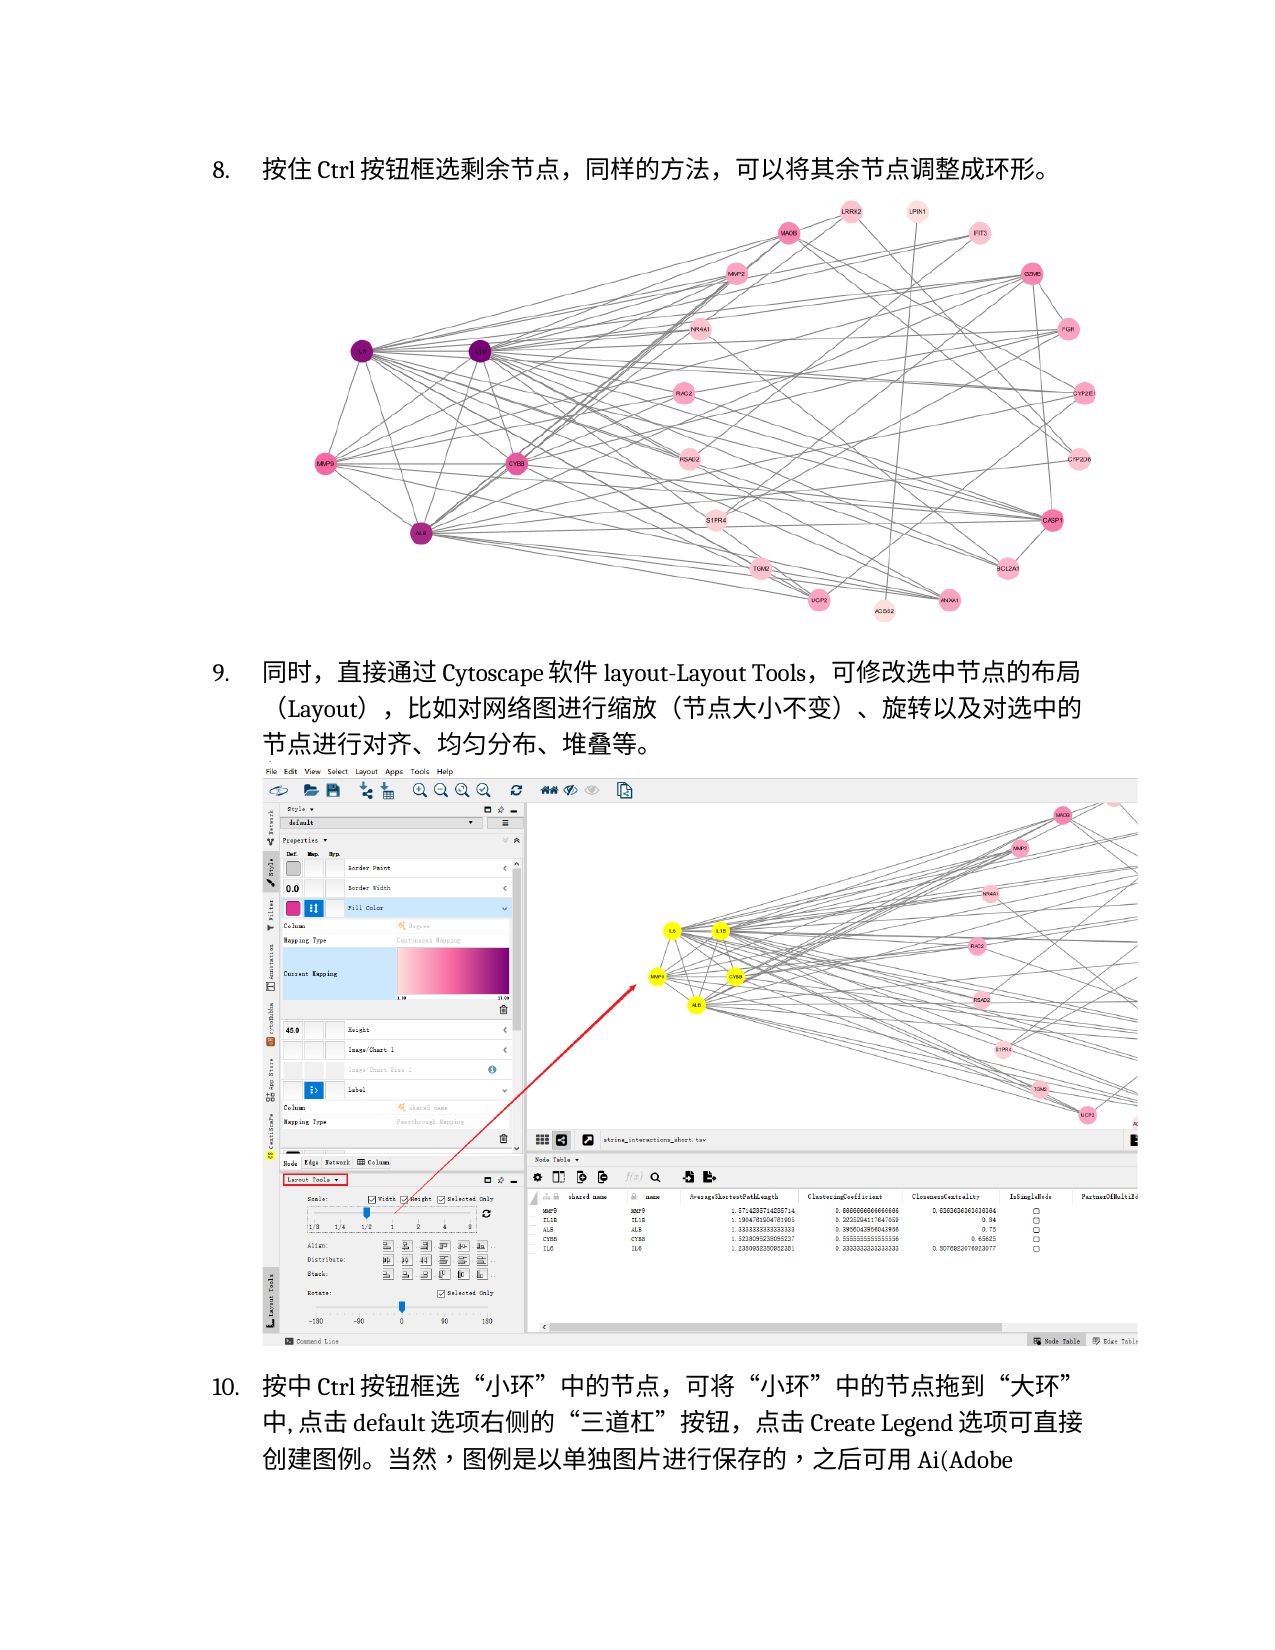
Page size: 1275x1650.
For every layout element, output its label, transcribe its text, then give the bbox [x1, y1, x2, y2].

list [212, 1367, 1087, 1475]
picture [262, 761, 1138, 1346]
picture [262, 186, 1138, 632]
